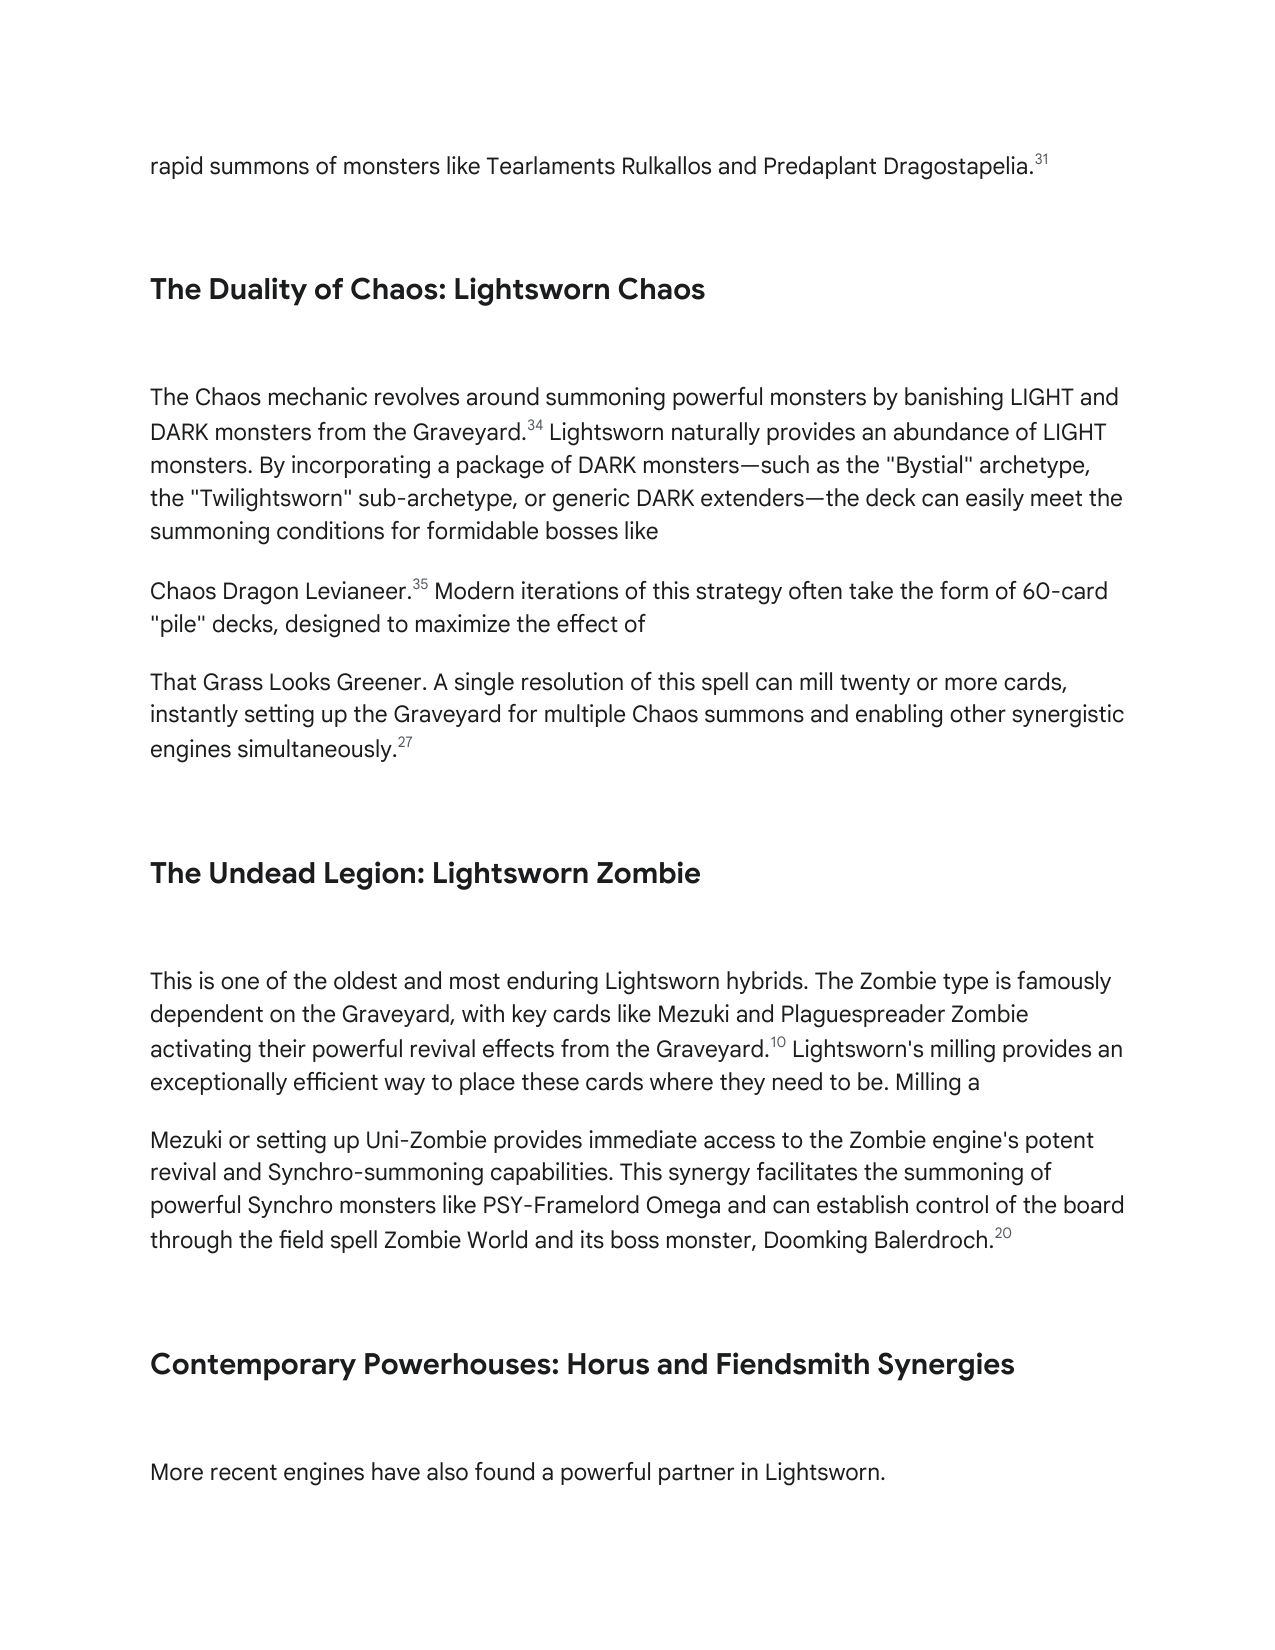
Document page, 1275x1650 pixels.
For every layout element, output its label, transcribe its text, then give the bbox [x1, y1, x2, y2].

text Mezuki or setting up Uni-Zombie provides immediate access to the Zombie engine's potent revival and Synchro-summoning capabilities. This synergy facilitates the summoning of powerful Synchro monsters like PSY-Framelord Omega and can establish control of the board through the field spell Zombie World and its boss monster, Doomking Balerdroch.20 [150, 1126, 1125, 1256]
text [150, 150, 1125, 181]
text That Grass Looks Greener. A single resolution of this spell can mill twenty or more cards, instantly setting up the Graveyard for multiple Chaos summons and enabling other synergistic engines simultaneously.27 [150, 668, 1125, 765]
text The Chaos mechanic revolves around summoning powerful monsters by banishing LIGHT and DARK monsters from the Graveyard.34 Lightsworn naturally provides an abundance of LIGHT monsters. By incorporating a package of DARK monsters—such as the "Bystial" archetype, the "Twilightsworn" sub-archetype, or generic DARK extenders—the deck can easily meet the summoning conditions for formidable bosses like [150, 383, 1125, 546]
subtitle The Undead Legion: Lightsworn Zombie [150, 855, 1125, 892]
text More recent engines have also found a powerful partner in Lightsworn. [150, 1458, 1125, 1487]
text This is one of the oldest and most enduring Lightsworn hybrids. The Zombie type is famously dependent on the Graveyard, with key cards like Mezuki and Plaguespreader Zombie activating their powerful revival effects from the Graveyard.10 Lightsworn's milling provides an exceptionally efficient way to place these cards where they need to be. Milling a [150, 967, 1125, 1097]
subtitle Contemporary Powerhouses: Horus and Fiendsmith Synergies [150, 1346, 1125, 1382]
subtitle The Duality of Chaos: Lightsworn Chaos [150, 271, 1125, 308]
text Chaos Dragon Levianeer.35 Modern iterations of this strategy often take the form of 60-card "pile" decks, designed to maximize the effect of [150, 575, 1125, 639]
